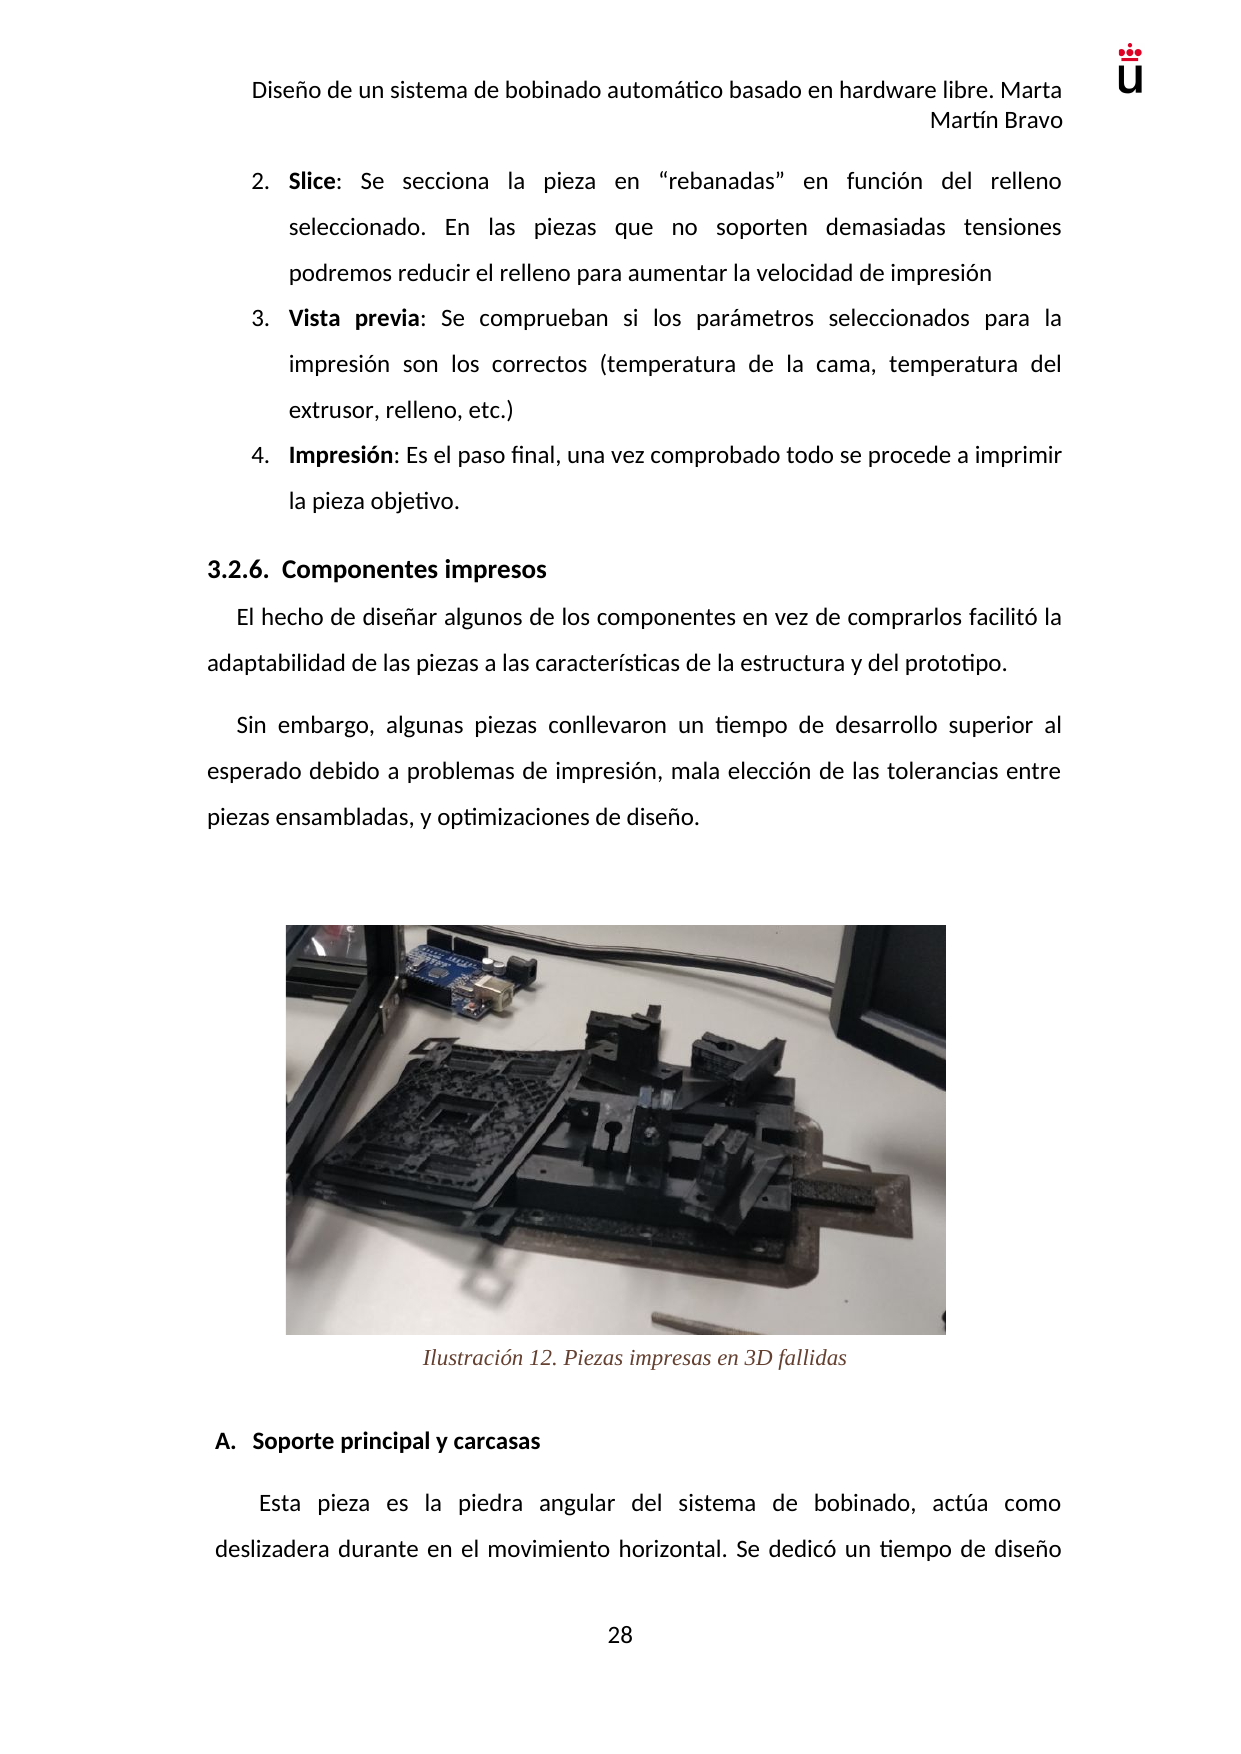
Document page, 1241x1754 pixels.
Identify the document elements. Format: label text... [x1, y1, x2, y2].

text Sin embargo, algunas piezas conllevaron un tiempo de desarrollo superior al esperado debido a problemas de impresión, mala elección de las tolerancias entre piezas ensambladas, y optimizaciones de diseño. [207, 709, 1063, 832]
list Impresión: Es el paso final, una vez comprobado todo se procede a imprimir la pieza objetivo. [251, 440, 1063, 516]
subtitle Componentes impresos [207, 552, 1063, 585]
text El hecho de diseñar algunos de los componentes en vez de comprarlos facilitó la adaptabilidad de las piezas a las características de la estructura y del prototipo. [207, 601, 1063, 678]
picture [1118, 43, 1146, 95]
list Vista previa: Se comprueban si los parámetros seleccionados para la impresión son los correctos (temperatura de la cama, temperatura del extrusor, relleno, etc.) [251, 302, 1063, 424]
list Slice: Se secciona la pieza en “rebanadas” en función del relleno seleccionado. En las piezas que no soporten demasiadas tensiones podremos reducir el relleno para aumentar la velocidad de impresión [251, 165, 1063, 287]
picture [285, 925, 946, 1335]
list Soporte principal y carcasas [215, 1425, 1063, 1456]
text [215, 1487, 1063, 1564]
